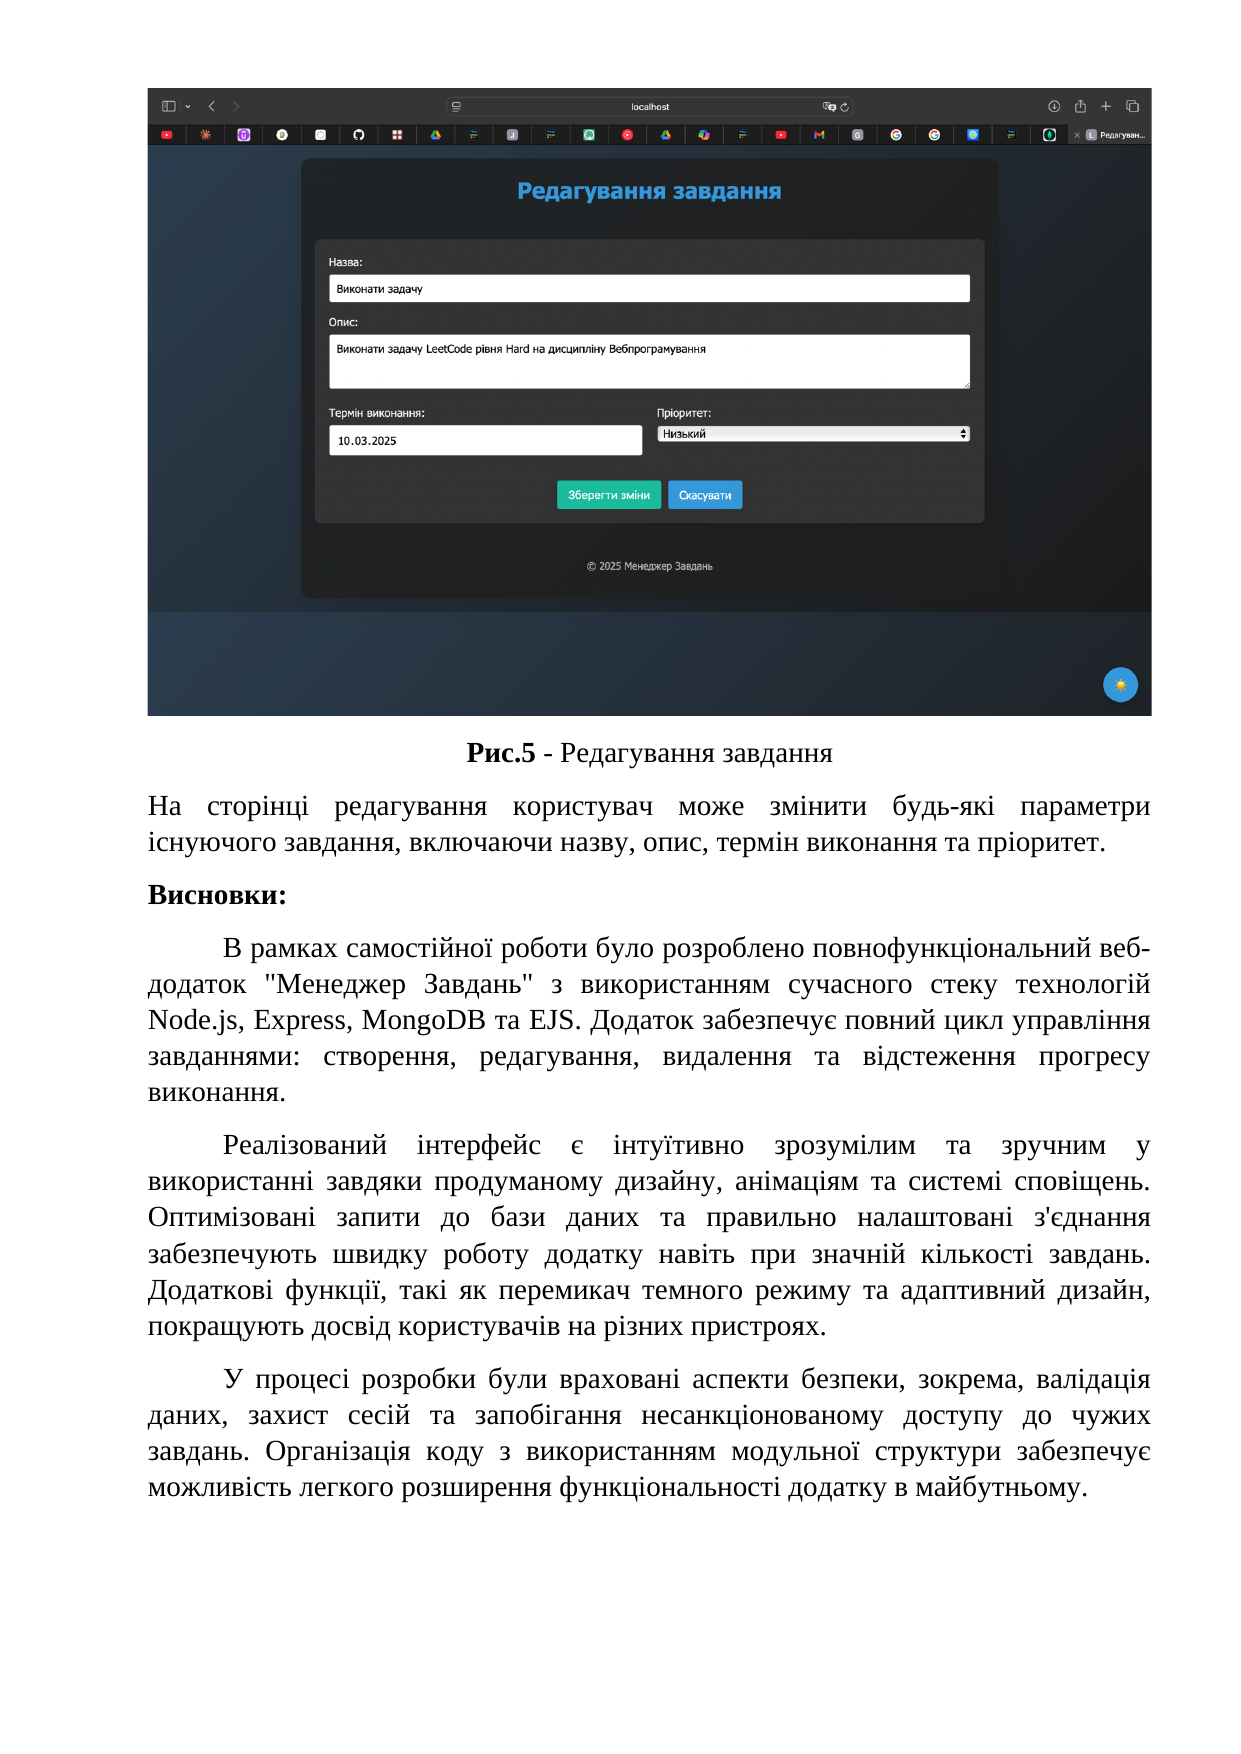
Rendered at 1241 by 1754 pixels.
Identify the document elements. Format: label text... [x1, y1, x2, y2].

text На сторінці редагування користувач може змінити будь-які параметри існуючого завдання, включаючи назву, опис, термін виконання та пріоритет. [148, 788, 1152, 858]
text В рамках самостійної роботи було розроблено повнофункціональний веб-додаток "Менеджер Завдань" з використанням сучасного стеку технологій Node.js, Express, MongoDB та EJS. Додаток забезпечує повний цикл управління завданнями: створення, редагування, видалення та відстеження прогресу виконання. [148, 930, 1152, 1108]
text Реалізований інтерфейс є інтуїтивно зрозумілим та зручним у використанні завдяки продуманому дизайну, анімаціям та системі сповіщень. Оптимізовані запити до бази даних та правильно налаштовані з'єднання забезпечують швидку роботу додатку навіть при значній кількості завдань. Додаткові функції, такі як перемикач темного режиму та адаптивний дизайн, покращують досвід користувачів на різних пристроях. [148, 1127, 1152, 1342]
text Рис.5 - Редагування завдання [148, 735, 1152, 769]
text У процесі розробки були враховані аспекти безпеки, зокрема, валідація даних, захист сесій та запобігання несанкціонованому доступу до чужих завдань. Організація коду з використанням модульної структури забезпечує можливість легкого розширення функціональності додатку в майбутньому. [148, 1361, 1152, 1503]
picture [147, 88, 1152, 716]
text Висновки: [148, 877, 1152, 911]
